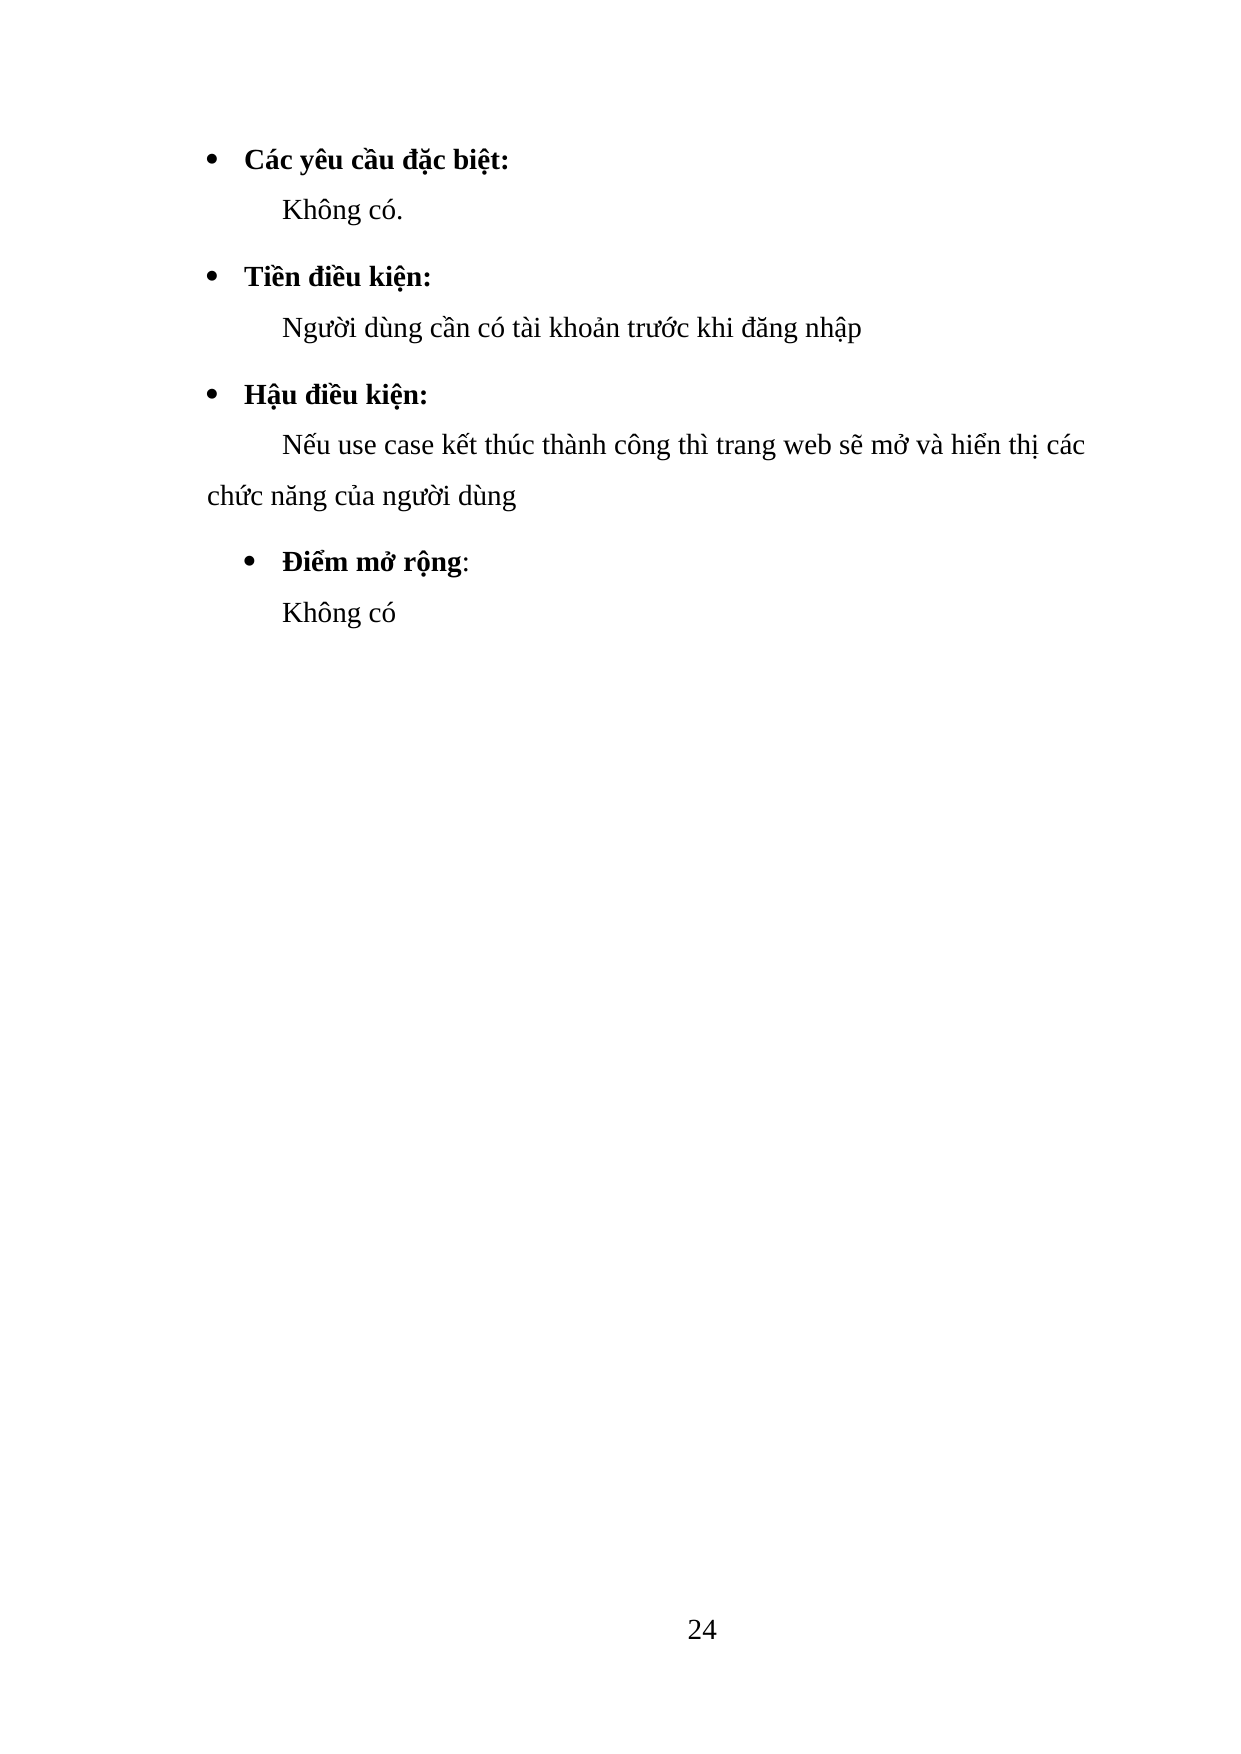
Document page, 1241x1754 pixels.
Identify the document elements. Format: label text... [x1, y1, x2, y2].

text Không có [207, 595, 1122, 628]
text Không có. [207, 192, 1122, 226]
list Điểm mở rộng: [244, 544, 1122, 578]
text Nếu use case kết thúc thành công thì trang web sẽ mở và hiển thị các chức năng của người dùng [207, 427, 1122, 511]
list Tiền điều kiện: [207, 259, 1122, 293]
list Hậu điều kiện: [207, 377, 1122, 411]
text Người dùng cần có tài khoản trước khi đăng nhập [207, 310, 1122, 343]
list Các yêu cầu đặc biệt: [207, 142, 1122, 176]
